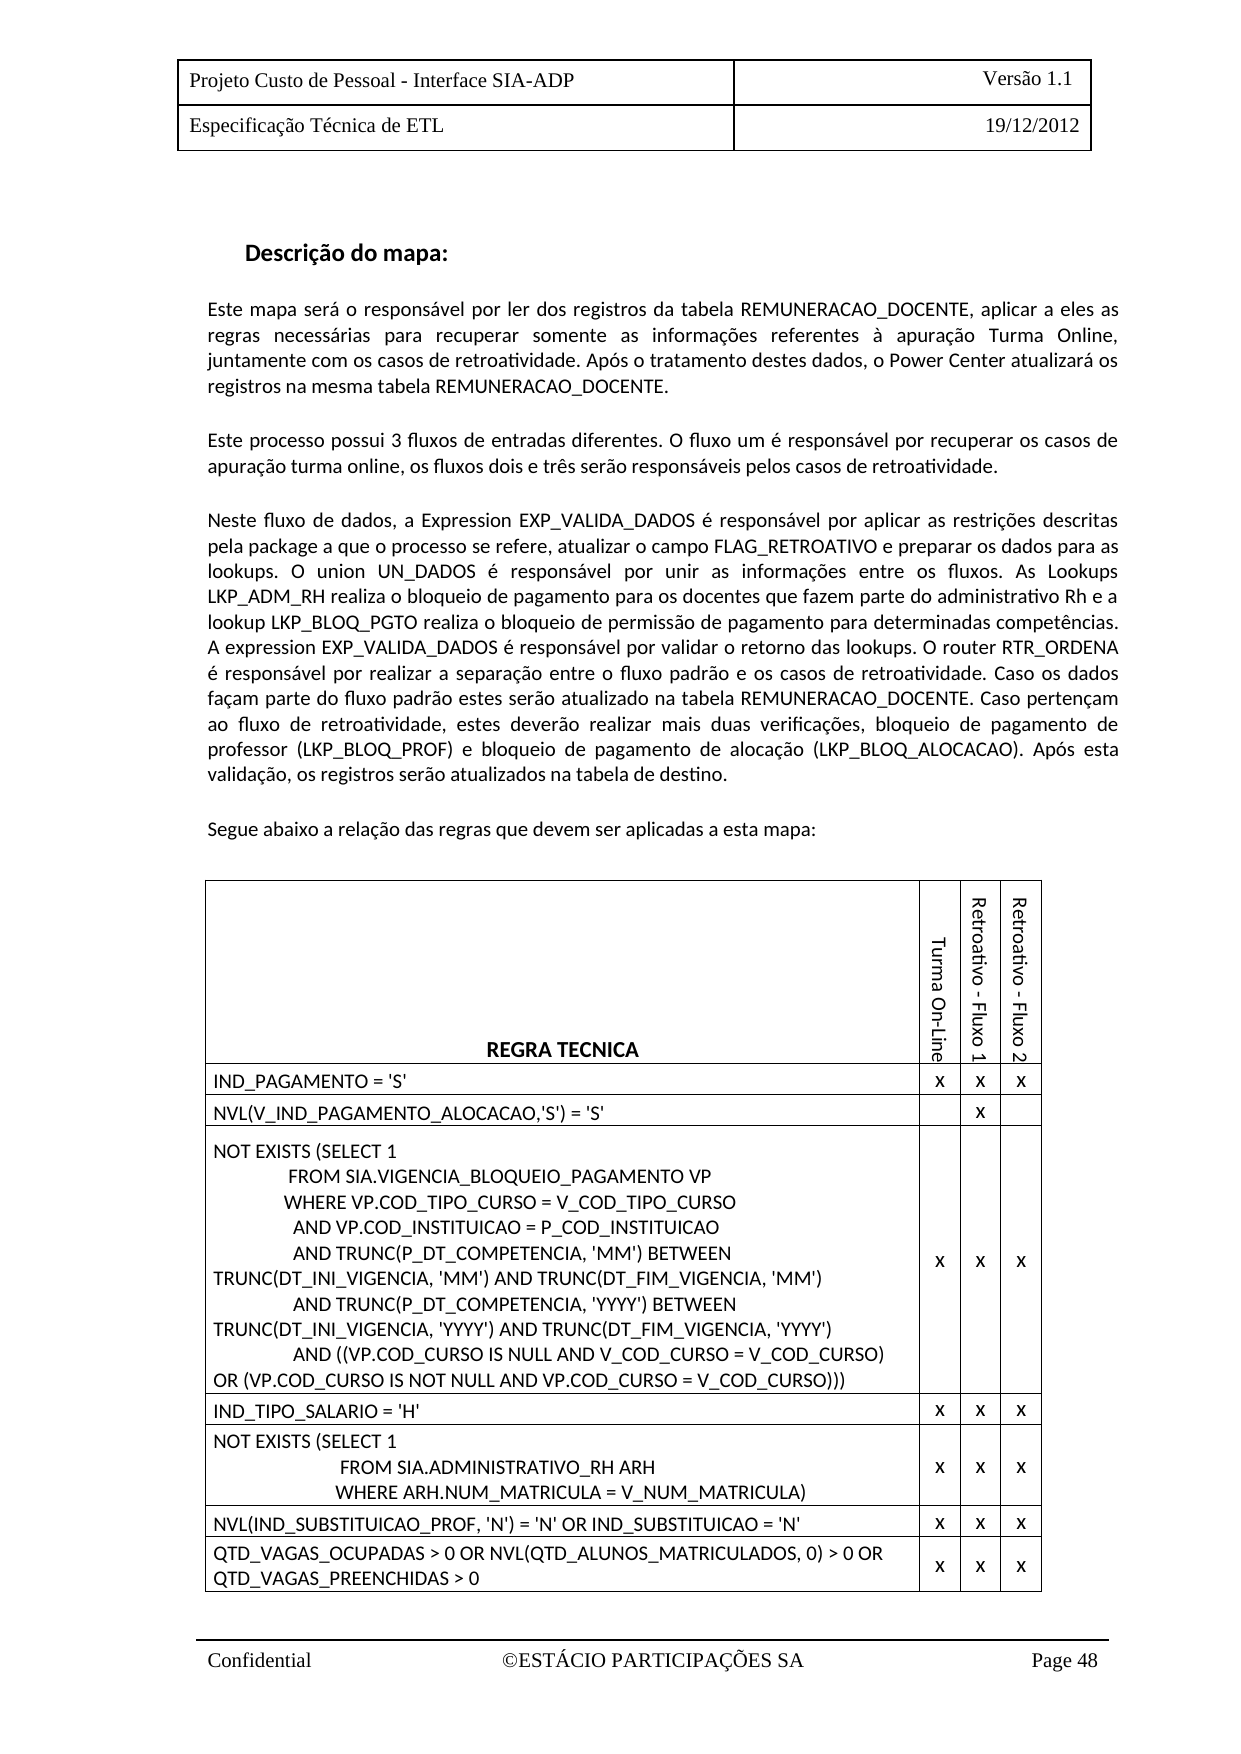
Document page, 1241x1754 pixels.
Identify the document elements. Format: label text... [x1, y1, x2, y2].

table_cell x [961, 1425, 1000, 1505]
table_cell x [920, 1537, 960, 1591]
table_cell NOT EXISTS (SELECT 1 FROM SIA.ADMINISTRATIVO_RH ARH WHERE ARH.NUM_MATRICULA = V_NUM_MATRICULA) [206, 1425, 919, 1505]
table_cell [1001, 1095, 1041, 1125]
table_cell [920, 1095, 960, 1125]
table_cell x [1001, 1126, 1041, 1392]
table_cell IND_TIPO_SALARIO = 'H' [206, 1394, 919, 1424]
text Este processo possui 3 fluxos de entradas diferentes. O fluxo um é responsável por recuperar os casos de apuração turma online, os fluxos dois e três serão responsáveis pelos casos de retroatividade. [207, 427, 1120, 478]
table_cell NVL(IND_SUBSTITUICAO_PROF, 'N') = 'N' OR IND_SUBSTITUICAO = 'N' [206, 1506, 919, 1536]
table_cell x [961, 1126, 1000, 1392]
text Descrição do mapa: [207, 237, 1120, 267]
table_cell x [961, 1064, 1000, 1094]
table_cell x [920, 1064, 960, 1094]
table_cell x [961, 1095, 1000, 1125]
text Segue abaixo a relação das regras que devem ser aplicadas a esta mapa: [207, 816, 1120, 842]
table_cell x [961, 1506, 1000, 1536]
table_cell x [1001, 1425, 1041, 1505]
table_cell x [920, 1506, 960, 1536]
text Este mapa será o responsável por ler dos registros da tabela REMUNERACAO_DOCENTE, aplicar a eles as regras necessárias para recuperar somente as informações referentes à apuração Turma Online, juntamente com os casos de retroatividade. Após o tratamento destes dados, o Power Center atualizará os registros na mesma tabela REMUNERACAO_DOCENTE. [207, 297, 1120, 398]
table_cell x [920, 1126, 960, 1392]
table_cell IND_PAGAMENTO = 'S' [206, 1064, 919, 1094]
table_header REGRA TECNICA [206, 881, 919, 1063]
table_cell x [1001, 1394, 1041, 1424]
table_cell x [1001, 1064, 1041, 1094]
table_header Retroativo - Fluxo 2 [1001, 881, 1041, 1063]
table_header Retroativo - Fluxo 1 [961, 881, 1000, 1063]
table_cell x [920, 1425, 960, 1505]
table_cell QTD_VAGAS_OCUPADAS > 0 OR NVL(QTD_ALUNOS_MATRICULADOS, 0) > 0 OR QTD_VAGAS_PREENCHIDAS > 0 [206, 1537, 919, 1591]
table_cell x [1001, 1506, 1041, 1536]
table_cell NOT EXISTS (SELECT 1 FROM SIA.VIGENCIA_BLOQUEIO_PAGAMENTO VP WHERE VP.COD_TIPO_CURSO = V_COD_TIPO_CURSO AND VP.COD_INSTITUICAO = P_COD_INSTITUICAO AND TRUNC(P_DT_COMPETENCIA, 'MM') BETWEEN TRUNC(DT_INI_VIGENCIA, 'MM') AND TRUNC(DT_FIM_VIGENCIA, 'MM') AND TRUNC(P_DT_COMPETENCIA, 'YYYY') BETWEEN TRUNC(DT_INI_VIGENCIA, 'YYYY') AND TRUNC(DT_FIM_VIGENCIA, 'YYYY') AND ((VP.COD_CURSO IS NULL AND V_COD_CURSO = V_COD_CURSO) OR (VP.COD_CURSO IS NOT NULL AND VP.COD_CURSO = V_COD_CURSO))) [206, 1126, 919, 1392]
table_cell x [961, 1537, 1000, 1591]
table_cell x [961, 1394, 1000, 1424]
table_cell NVL(V_IND_PAGAMENTO_ALOCACAO,'S') = 'S' [206, 1095, 919, 1125]
table_cell x [1001, 1537, 1041, 1591]
table_header Turma On-Line [920, 881, 960, 1063]
text Neste fluxo de dados, a Expression EXP_VALIDA_DADOS é responsável por aplicar as restrições descritas pela package a que o processo se refere, atualizar o campo FLAG_RETROATIVO e preparar os dados para as lookups. O union UN_DADOS é responsável por unir as informações entre os fluxos. As Lookups LKP_ADM_RH realiza o bloqueio de pagamento para os docentes que fazem parte do administrativo Rh e a lookup LKP_BLOQ_PGTO realiza o bloqueio de permissão de pagamento para determinadas competências. A expression EXP_VALIDA_DADOS é responsável por validar o retorno das lookups. O router RTR_ORDENA é responsável por realizar a separação entre o fluxo padrão e os casos de retroatividade. Caso os dados façam parte do fluxo padrão estes serão atualizado na tabela REMUNERACAO_DOCENTE. Caso pertençam ao fluxo de retroatividade, estes deverão realizar mais duas verificações, bloqueio de pagamento de professor (LKP_BLOQ_PROF) e bloqueio de pagamento de alocação (LKP_BLOQ_ALOCACAO). Após esta validação, os registros serão atualizados na tabela de destino. [207, 507, 1120, 787]
table_cell x [920, 1394, 960, 1424]
